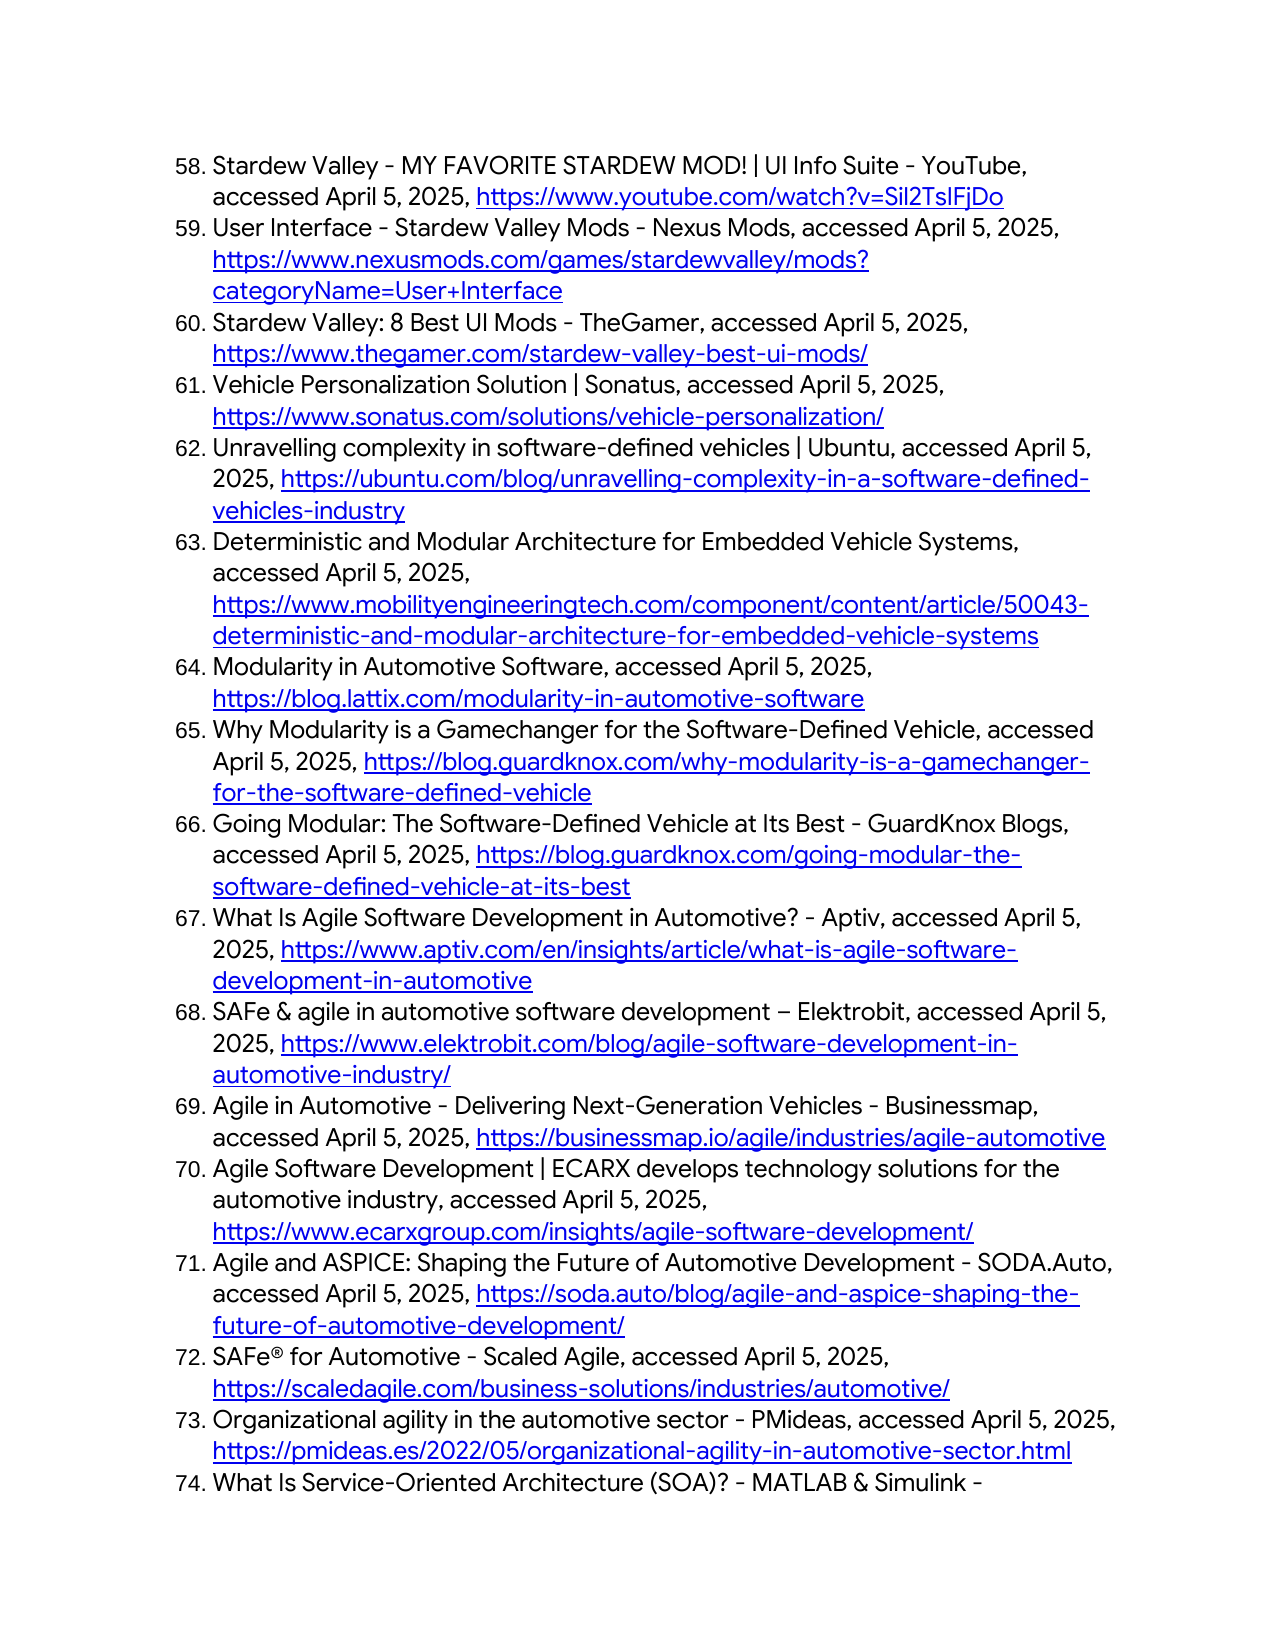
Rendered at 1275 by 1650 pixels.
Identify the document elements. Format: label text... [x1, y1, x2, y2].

list Vehicle Personalization Solution | Sonatus, accessed April 5, 2025, https://www.sonatus.com/solutions/vehicle-personalization/ [175, 369, 1125, 432]
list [175, 1467, 1125, 1498]
list Deterministic and Modular Architecture for Embedded Vehicle Systems, accessed April 5, 2025, https://www.mobilityengineeringtech.com/component/content/article/50043-deterministic-and-modular-architecture-for-embedded-vehicle-systems [175, 526, 1125, 652]
list SAFe® for Automotive - Scaled Agile, accessed April 5, 2025, https://scaledagile.com/business-solutions/industries/automotive/ [175, 1341, 1125, 1404]
list Unravelling complexity in software-defined vehicles | Ubuntu, accessed April 5, 2025, https://ubuntu.com/blog/unravelling-complexity-in-a-software-defined-vehicles-industry [175, 432, 1125, 526]
list Why Modularity is a Gamechanger for the Software-Defined Vehicle, accessed April 5, 2025, https://blog.guardknox.com/why-modularity-is-a-gamechanger-for-the-software-defined-vehicle [175, 714, 1125, 808]
list Organizational agility in the automotive sector - PMideas, accessed April 5, 2025, https://pmideas.es/2022/05/organizational-agility-in-automotive-sector.html [175, 1404, 1125, 1467]
list Agile and ASPICE: Shaping the Future of Automotive Development - SODA.Auto, accessed April 5, 2025, https://soda.auto/blog/agile-and-aspice-shaping-the-future-of-automotive-development/ [175, 1247, 1125, 1341]
list Agile in Automotive - Delivering Next-Generation Vehicles - Businessmap, accessed April 5, 2025, https://businessmap.io/agile/industries/agile-automotive [175, 1091, 1125, 1153]
list Stardew Valley: 8 Best UI Mods - TheGamer, accessed April 5, 2025, https://www.thegamer.com/stardew-valley-best-ui-mods/ [175, 307, 1125, 369]
list What Is Agile Software Development in Automotive? - Aptiv, accessed April 5, 2025, https://www.aptiv.com/en/insights/article/what-is-agile-software-development-in-automotive [175, 902, 1125, 997]
list User Interface - Stardew Valley Mods - Nexus Mods, accessed April 5, 2025, https://www.nexusmods.com/games/stardewvalley/mods?categoryName=User+Interface [175, 213, 1125, 307]
list Going Modular: The Software-Defined Vehicle at Its Best - GuardKnox Blogs, accessed April 5, 2025, https://blog.guardknox.com/going-modular-the-software-defined-vehicle-at-its-best [175, 808, 1125, 902]
list Stardew Valley - MY FAVORITE STARDEW MOD! | UI Info Suite - YouTube, accessed April 5, 2025, https://www.youtube.com/watch?v=Sil2TsIFjDo [175, 150, 1125, 213]
list Agile Software Development | ECARX develops technology solutions for the automotive industry, accessed April 5, 2025, https://www.ecarxgroup.com/insights/agile-software-development/ [175, 1153, 1125, 1247]
list SAFe & agile in automotive software development – Elektrobit, accessed April 5, 2025, https://www.elektrobit.com/blog/agile-software-development-in-automotive-industry/ [175, 997, 1125, 1091]
list Modularity in Automotive Software, accessed April 5, 2025, https://blog.lattix.com/modularity-in-automotive-software [175, 652, 1125, 714]
